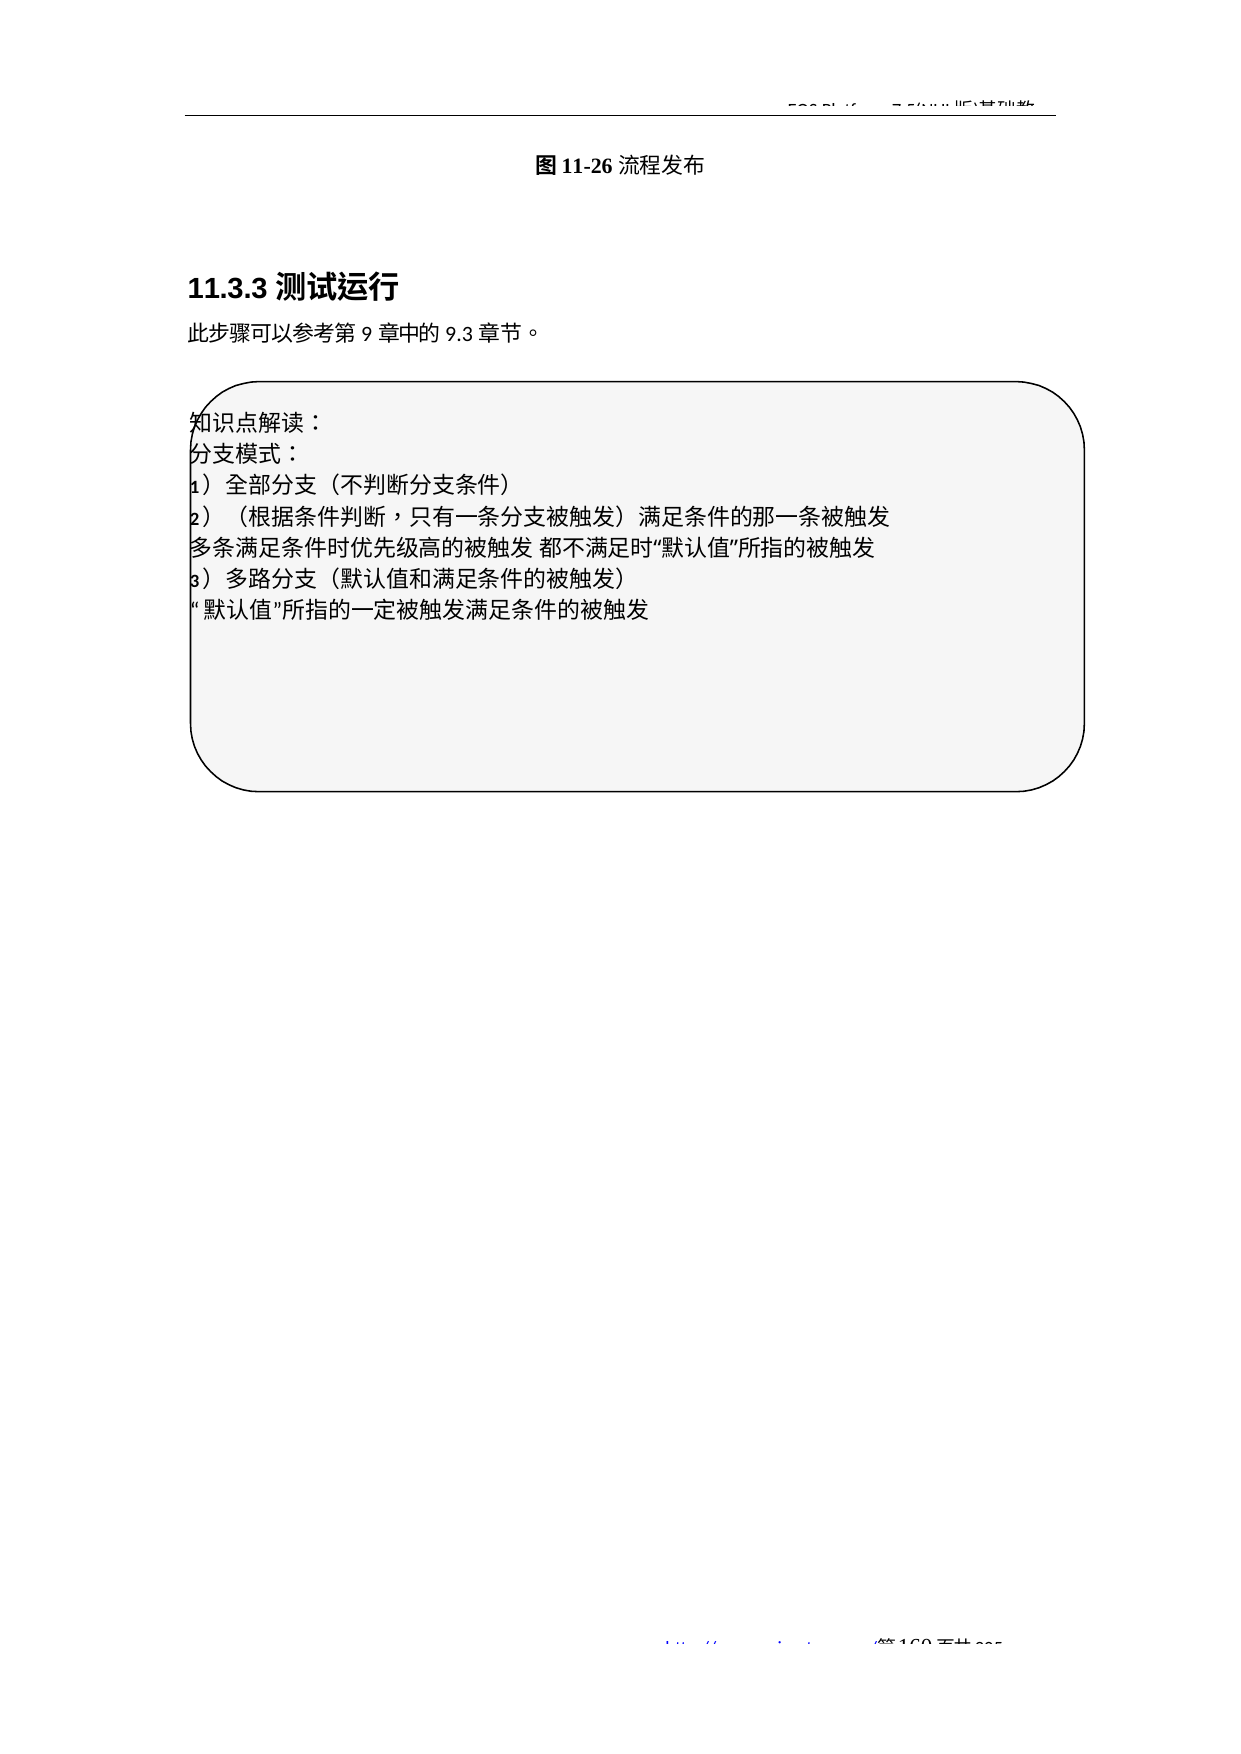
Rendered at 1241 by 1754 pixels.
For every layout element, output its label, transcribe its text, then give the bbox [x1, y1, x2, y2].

subtitle 测试运行 [187, 265, 1111, 307]
text 此步骤可以参考第 9 章中的 9.3 章节。 [187, 317, 1111, 347]
text 图11-26 流程发布 [176, 150, 1064, 179]
